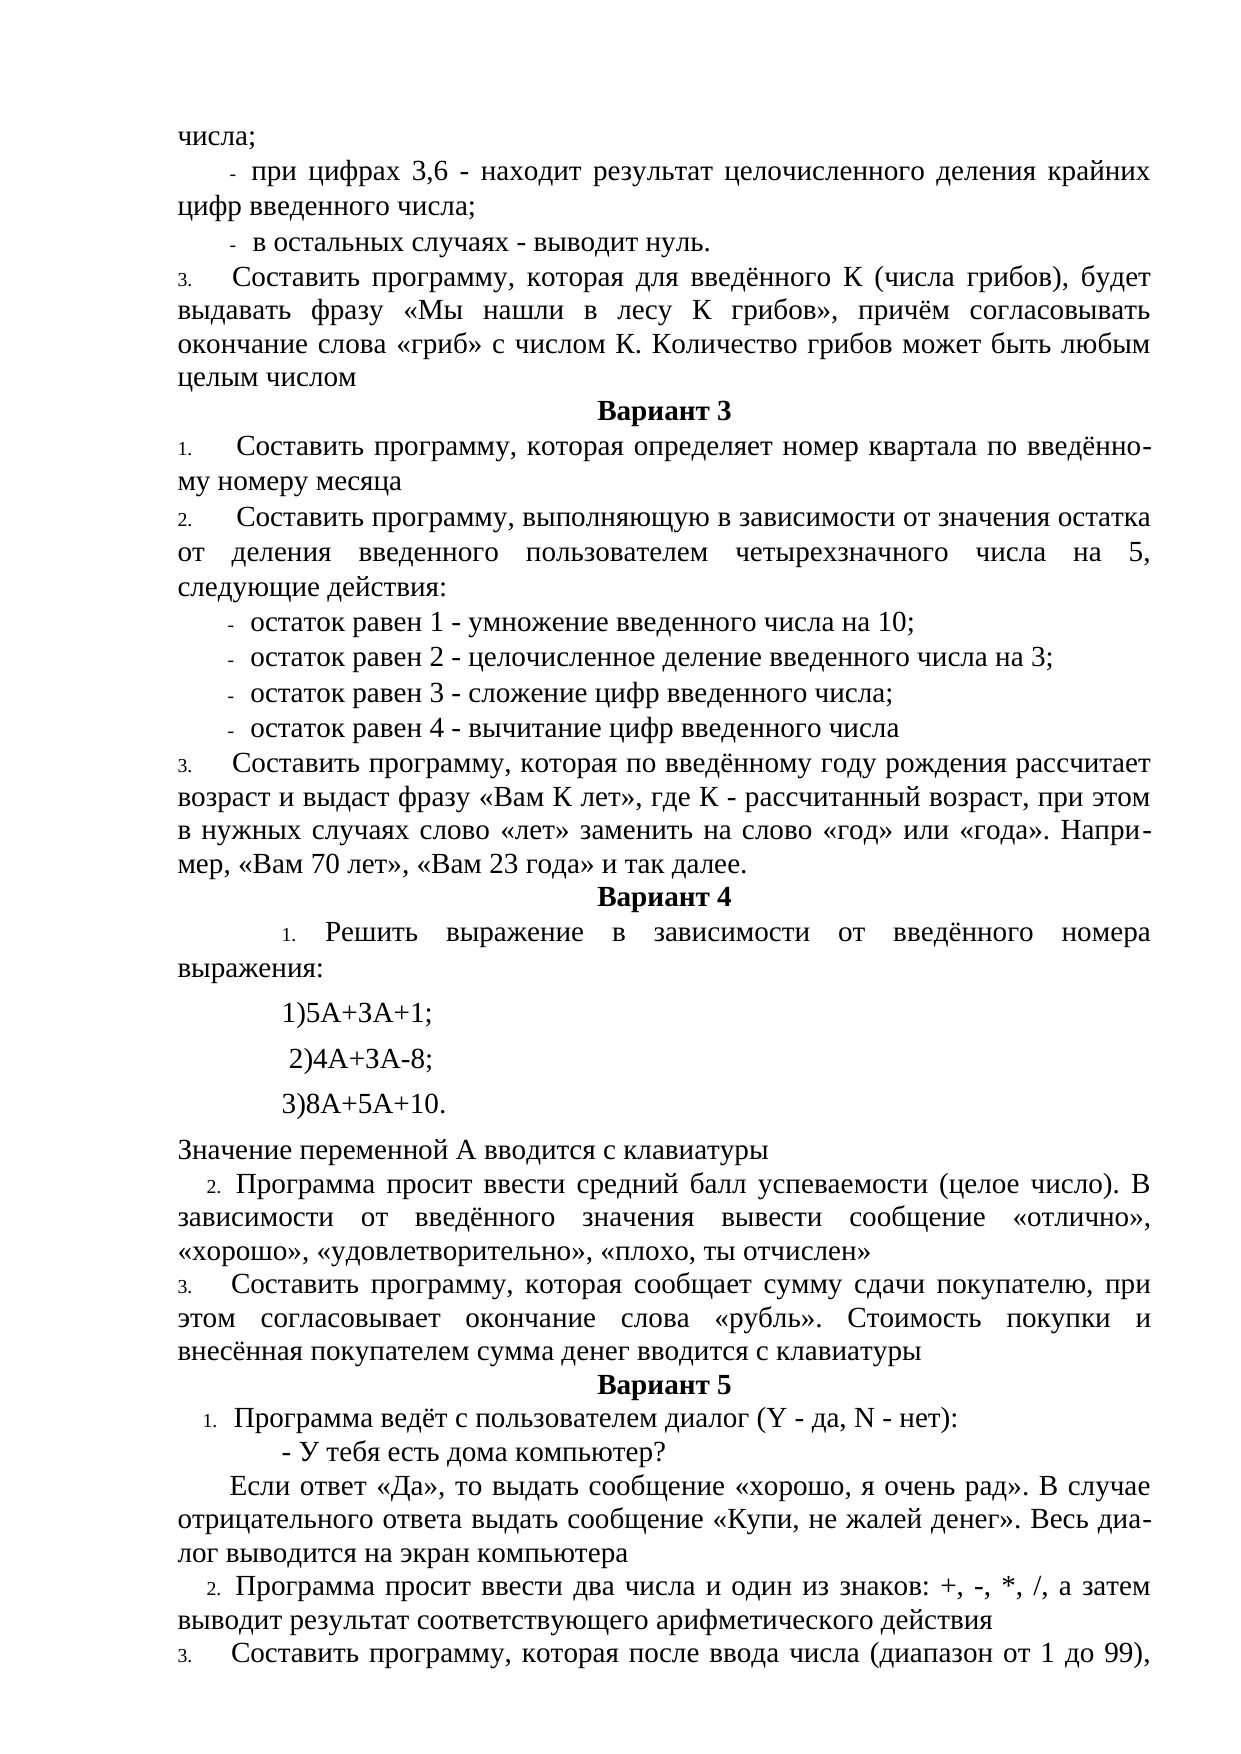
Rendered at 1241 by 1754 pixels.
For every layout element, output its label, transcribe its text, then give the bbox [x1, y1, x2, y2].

text Если ответ «Да», то выдать сообщение «хорошо, я очень рад». В случае отрицательного ответа выдать сообщение «Купи, не жалей денег». Весь диалог выводится на экран компьютера [177, 1468, 1152, 1568]
list в остальных случаях - выводит нуль. [177, 224, 1152, 257]
list Программа ведёт с пользователем диалог (Y - да, N - нет): [177, 1401, 1152, 1434]
text - У тебя есть дома компьютер? [177, 1434, 1152, 1468]
text 1)5А+ЗА+1; [281, 995, 1152, 1029]
list Составить программу, которая по введённому году рождения рассчитает возраст и выдаст фразу «Вам К лет», где К - рассчитанный возраст, при этом в нужных случаях слово «лет» заменить на слово «год» или «года». Например, «Вам 70 лет», «Вам 23 года» и так далее. [177, 745, 1152, 879]
list Программа просит ввести два числа и один из знаков: +, -, *, /, а затем выводит результат соответствующего арифметического действия [177, 1568, 1152, 1635]
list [177, 1635, 1152, 1669]
list Составить программу, выполняющую в зависимости от значения остатка от деления введенного пользователем четырехзначного числа на 5, следующие действия: [177, 499, 1152, 603]
list остаток равен 4 - вычитание цифр введенного числа [177, 710, 1152, 743]
text Вариант 5 [177, 1367, 1152, 1401]
list остаток равен 2 - целочисленное деление введенного числа на 3; [177, 639, 1152, 673]
text 3)8А+5А+10. [281, 1087, 1152, 1120]
text Значение переменной А вводится с клавиатуры [177, 1132, 1152, 1166]
list при цифрах 3,6 - находит результат целочисленного деления крайних цифр введенного числа; [177, 153, 1152, 222]
list остаток равен 3 - сложение цифр введенного числа; [177, 675, 1152, 708]
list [177, 118, 1152, 152]
text Вариант 3 [177, 393, 1152, 427]
text Вариант 4 [177, 879, 1152, 913]
list Составить программу, которая определяет номер квартала по введённому номеру месяца [177, 428, 1152, 497]
list остаток равен 1 - умножение введенного числа на 10; [177, 604, 1152, 638]
list Решить выражение в зависимости от введённого номера выражения: [177, 914, 1152, 983]
list Составить программу, которая для введённого К (числа грибов), будет выдавать фразу «Мы нашли в лесу К грибов», причём согласовывать окончание слова «гриб» с числом К. Количество грибов может быть любым целым числом [177, 259, 1152, 393]
text 2)4А+ЗА-8; [281, 1041, 1152, 1074]
list Составить программу, которая сообщает сумму сдачи покупателю, при этом согласовывает окончание слова «рубль». Стоимость покупки и внесённая покупателем сумма денег вводится с клавиатуры [177, 1266, 1152, 1367]
list Программа просит ввести средний балл успеваемости (целое число). В зависимости от введённого значения вывести сообщение «отлично», «хорошо», «удовлетворительно», «плохо, ты отчислен» [177, 1166, 1152, 1266]
